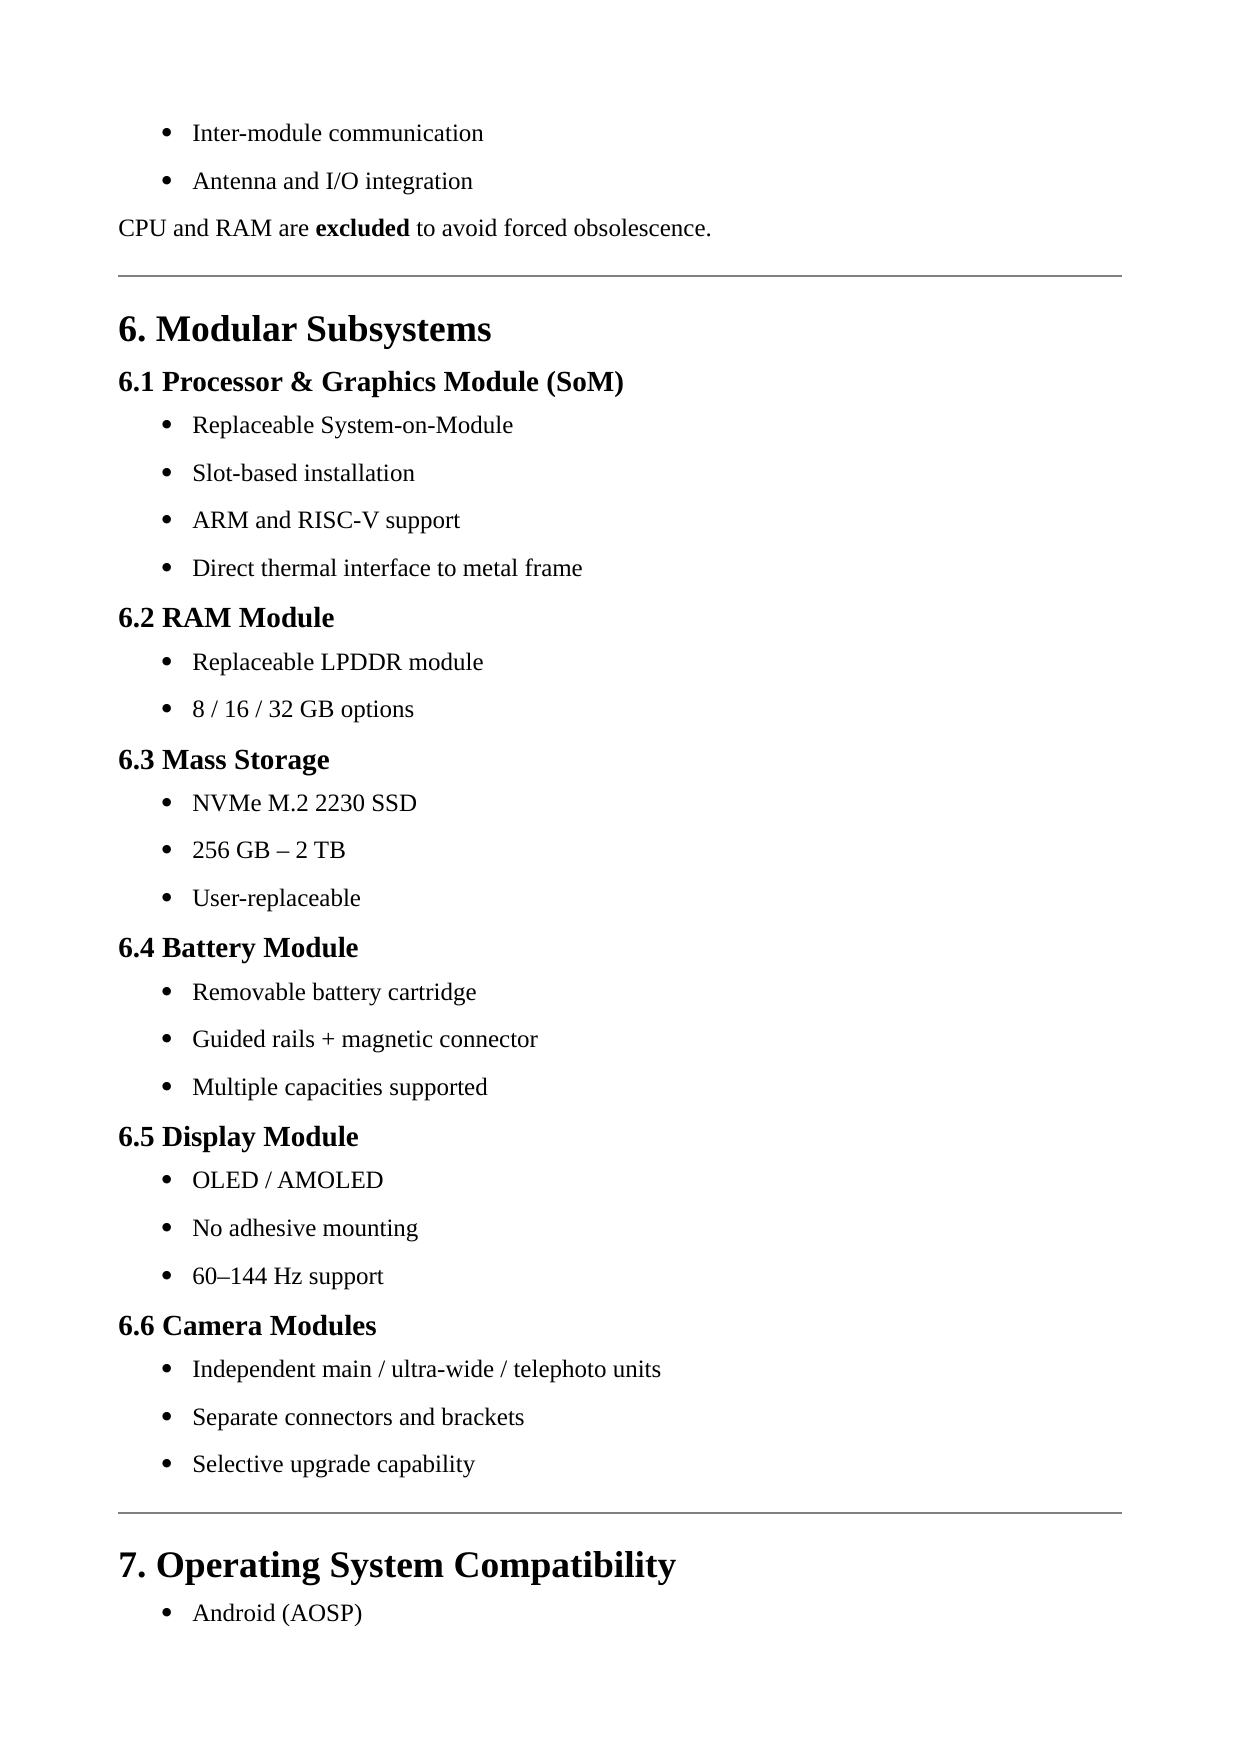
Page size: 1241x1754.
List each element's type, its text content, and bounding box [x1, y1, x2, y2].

list Removable battery cartridge [162, 977, 1122, 1005]
subtitle 6.1 Processor & Graphics Module (SoM) [118, 364, 1122, 398]
subtitle 6.6 Camera Modules [118, 1308, 1122, 1342]
list Direct thermal interface to metal frame [162, 553, 1122, 582]
subtitle 6.5 Display Module [118, 1119, 1122, 1153]
list Slot-based installation [162, 458, 1122, 486]
list Guided rails + magnetic connector [162, 1024, 1122, 1053]
subtitle 6.4 Battery Module [118, 931, 1122, 964]
subtitle 7. Operating System Compatibility [118, 1543, 1122, 1586]
subtitle 6. Modular Subsystems [118, 306, 1122, 349]
list Antenna and I/O integration [162, 166, 1122, 194]
list Multiple capacities supported [162, 1072, 1122, 1101]
list OLED / AMOLED [162, 1166, 1122, 1194]
subtitle 6.2 RAM Module [118, 601, 1122, 634]
list NVMe M.2 2230 SSD [162, 788, 1122, 817]
text CPU and RAM are excluded to avoid forced obsolescence. [118, 213, 1122, 242]
list ARM and RISC-V support [162, 505, 1122, 534]
list User-replaceable [162, 883, 1122, 912]
list Android (AOSP) [162, 1598, 1122, 1627]
list Selective upgrade capability [162, 1449, 1122, 1478]
list 60–144 Hz support [162, 1261, 1122, 1289]
list Independent main / ultra-wide / telephoto units [162, 1354, 1122, 1383]
list No adhesive mounting [162, 1213, 1122, 1242]
subtitle 6.3 Mass Storage [118, 742, 1122, 775]
list 256 GB – 2 TB [162, 835, 1122, 864]
list Replaceable LPDDR module [162, 647, 1122, 675]
list Replaceable System-on-Module [162, 410, 1122, 439]
list 8 / 16 / 32 GB options [162, 694, 1122, 723]
list Separate connectors and brackets [162, 1402, 1122, 1431]
list Inter-module communication [162, 118, 1122, 147]
